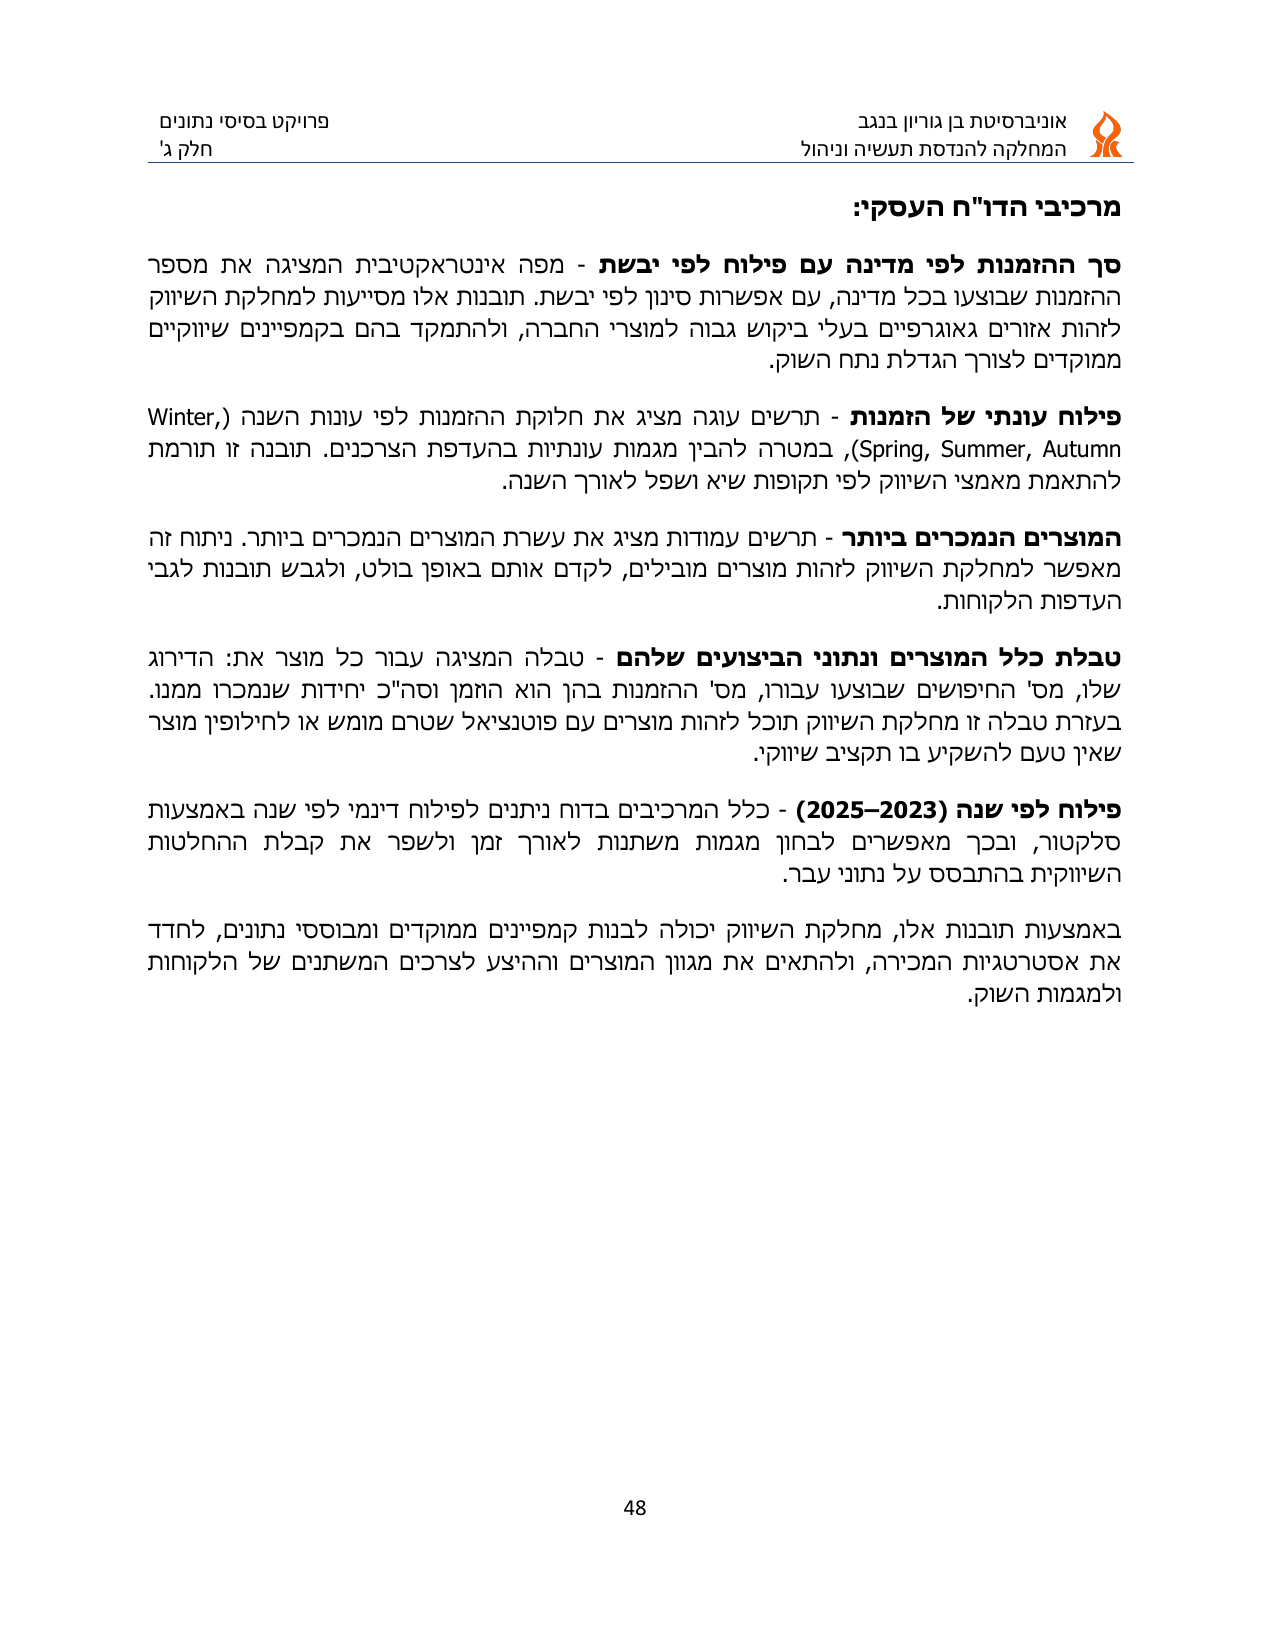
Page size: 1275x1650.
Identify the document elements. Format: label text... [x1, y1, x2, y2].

text פילוח לפי שנה (2023–2025) - כלל המרכיבים בדוח ניתנים לפילוח דינמי לפי שנה באמצעות סלקטור, ובכך מאפשרים לבחון מגמות משתנות לאורך זמן ולשפר את קבלת ההחלטות השיווקית בהתבסס על נתוני עבר. [148, 796, 1122, 887]
text טבלת כלל המוצרים ונתוני הביצועים שלהם - טבלה המציגה עבור כל מוצר את: הדירוג שלו, מס' החיפושים שבוצעו עבורו, מס' ההזמנות בהן הוא הוזמן וסה"כ יחידות שנמכרו ממנו. בעזרת טבלה זו מחלקת השיווק תוכל לזהות מוצרים עם פוטנציאל שטרם מומש או לחילופין מוצר שאין טעם להשקיע בו תקציב שיווקי. [148, 643, 1122, 766]
text המוצרים הנמכרים ביותר - תרשים עמודות מציג את עשרת המוצרים הנמכרים ביותר. ניתוח זה מאפשר למחלקת השיווק לזהות מוצרים מובילים, לקדם אותם באופן בולט, ולגבש תובנות לגבי העדפות הלקוחות. [148, 523, 1122, 614]
text סך ההזמנות לפי מדינה עם פילוח לפי יבשת - מפה אינטראקטיבית המציגה את מספר ההזמנות שבוצעו בכל מדינה, עם אפשרות סינון לפי יבשת. תובנות אלו מסייעות למחלקת השיווק לזהות אזורים גאוגרפיים בעלי ביקוש גבוה למוצרי החברה, ולהתמקד בהם בקמפיינים שיווקיים ממוקדים לצורך הגדלת נתח השוק. [148, 251, 1122, 374]
text באמצעות תובנות אלו, מחלקת השיווק יכולה לבנות קמפיינים ממוקדים ומבוססי נתונים, לחדד את אסטרטגיות המכירה, ולהתאים את מגוון המוצרים וההיצע לצרכים המשתנים של הלקוחות ולמגמות השוק. [148, 916, 1122, 1007]
picture [1089, 111, 1123, 157]
text מרכיבי הדו"ח העסקי: [148, 191, 1122, 221]
text פילוח עונתי של הזמנות - תרשים עוגה מציג את חלוקת ההזמנות לפי עונות השנה (Winter, Spring, Summer, Autumn), במטרה להבין מגמות עונתיות בהעדפת הצרכנים. תובנה זו תורמת להתאמת מאמצי השיווק לפי תקופות שיא ושפל לאורך השנה. [148, 403, 1122, 494]
